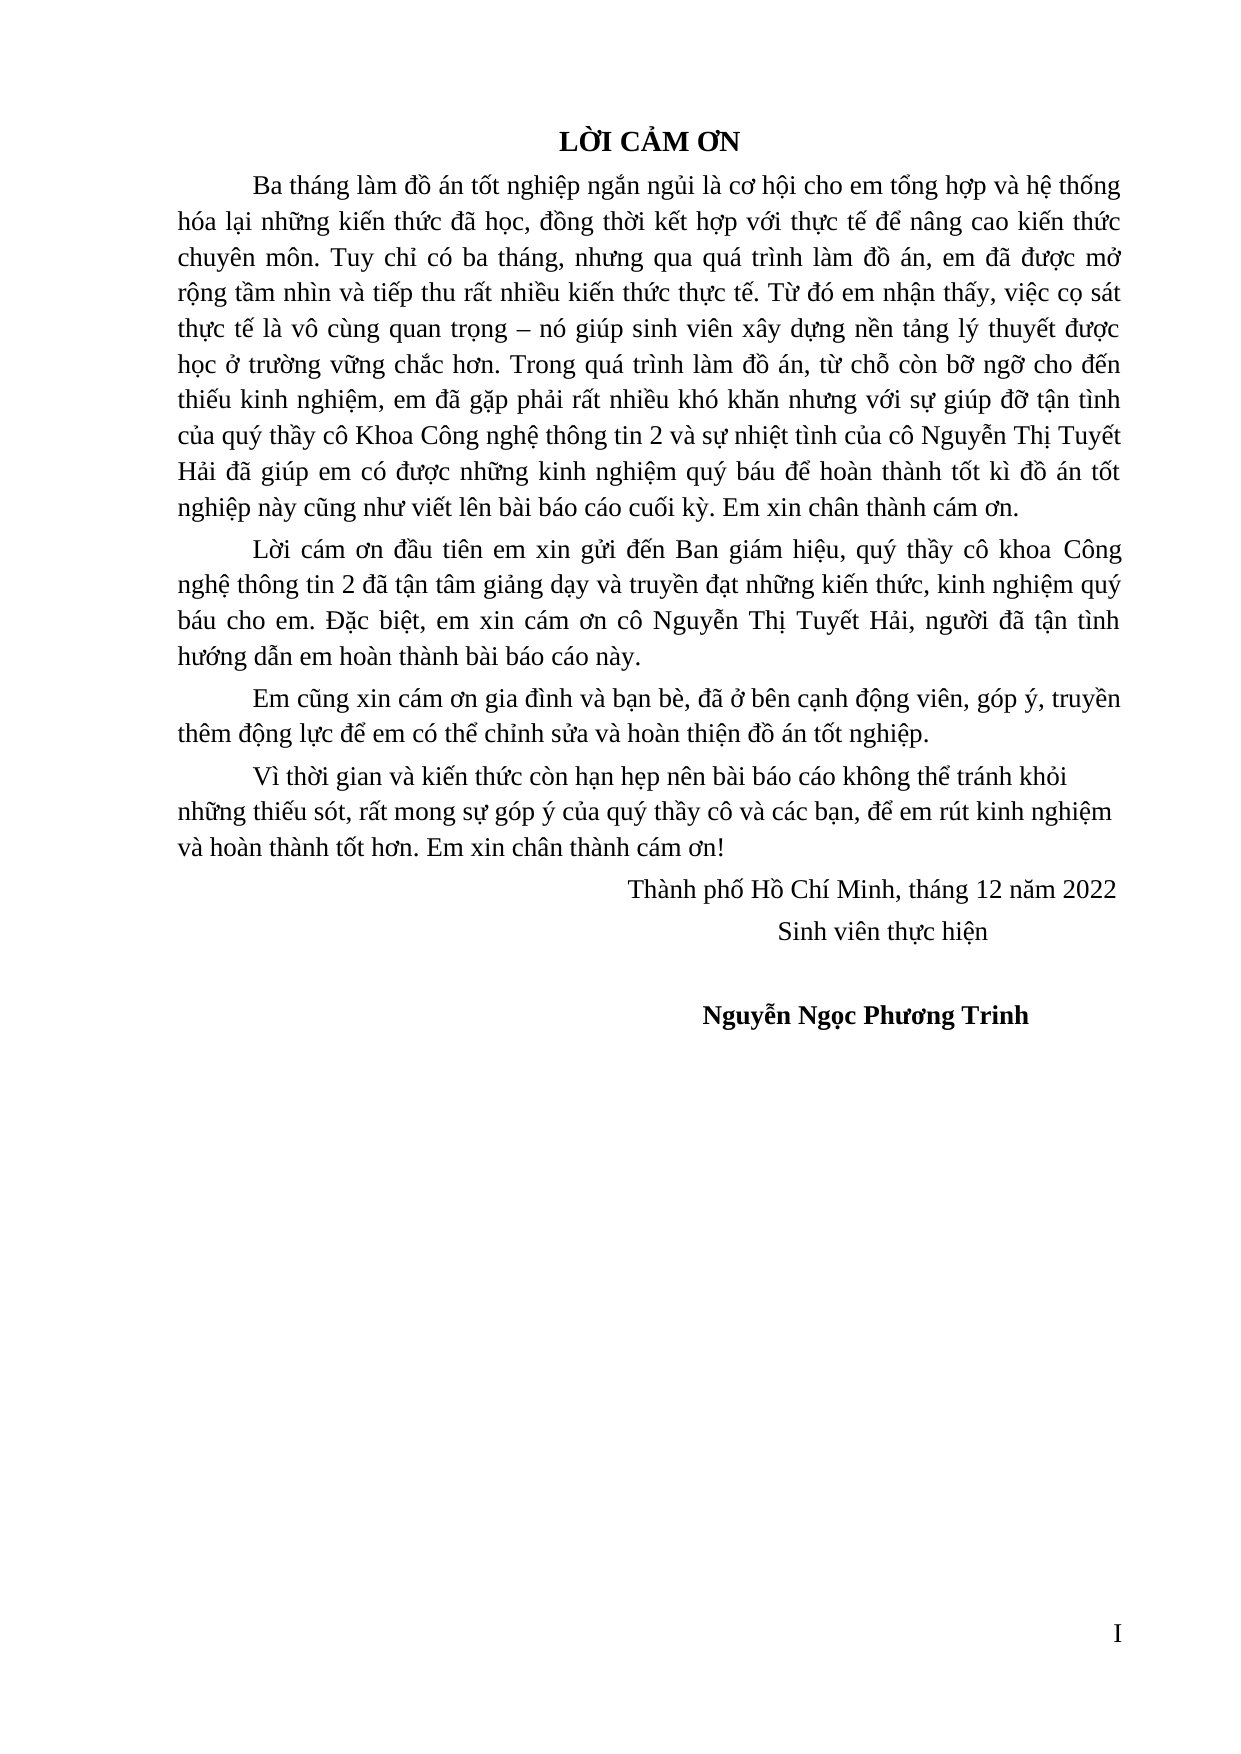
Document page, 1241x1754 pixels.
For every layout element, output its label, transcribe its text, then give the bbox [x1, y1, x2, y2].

text LỜI CẢM ƠN [177, 124, 1122, 158]
text Em cũng xin cám ơn gia đình và bạn bè, đã ở bên cạnh động viên, góp ý, truyền thêm động lực để em có thể chỉnh sửa và hoàn thiện đồ án tốt nghiệp. [177, 682, 1122, 749]
text Sinh viên thực hiện [702, 915, 1122, 946]
text Vì thời gian và kiến thức còn hạn hẹp nên bài báo cáo không thể tránh khỏi những thiếu sót, rất mong sự góp ý của quý thầy cô và các bạn, để em rút kinh nghiệm và hoàn thành tốt hơn. Em xin chân thành cám ơn! [177, 759, 1122, 862]
text Thành phố Hồ Chí Minh, tháng 12 năm 2022 [627, 873, 1122, 904]
text Ba tháng làm đồ án tốt nghiệp ngắn ngủi là cơ hội cho em tổng hợp và hệ thống hóa lại những kiến thức đã học, đồng thời kết hợp với thực tế để nâng cao kiến thức chuyên môn. Tuy chỉ có ba tháng, nhưng qua quá trình làm đồ án, em đã được mở rộng tầm nhìn và tiếp thu rất nhiều kiến thức thực tế. Từ đó em nhận thấy, việc cọ sát thực tế là vô cùng quan trọng – nó giúp sinh viên xây dựng nền tảng lý thuyết được học ở trường vững chắc hơn. Trong quá trình làm đồ án, từ chỗ còn bỡ ngỡ cho đến thiếu kinh nghiệm, em đã gặp phải rất nhiều khó khăn nhưng với sự giúp đỡ tận tình của quý thầy cô Khoa Công nghệ thông tin 2 và sự nhiệt tình của cô Nguyễn Thị Tuyết Hải đã giúp em có được những kinh nghiệm quý báu để hoàn thành tốt kì đồ án tốt nghiệp này cũng như viết lên bài báo cáo cuối kỳ. Em xin chân thành cám ơn. [177, 169, 1122, 522]
text Lời cám ơn đầu tiên em xin gửi đến Ban giám hiệu, quý thầy cô khoa Công nghệ thông tin 2 đã tận tâm giảng dạy và truyền đạt những kiến thức, kinh nghiệm quý báu cho em. Đặc biệt, em xin cám ơn cô Nguyễn Thị Tuyết Hải, người đã tận tình hướng dẫn em hoàn thành bài báo cáo này. [177, 533, 1122, 671]
text Nguyễn Ngọc Phương Trinh [627, 999, 1122, 1030]
